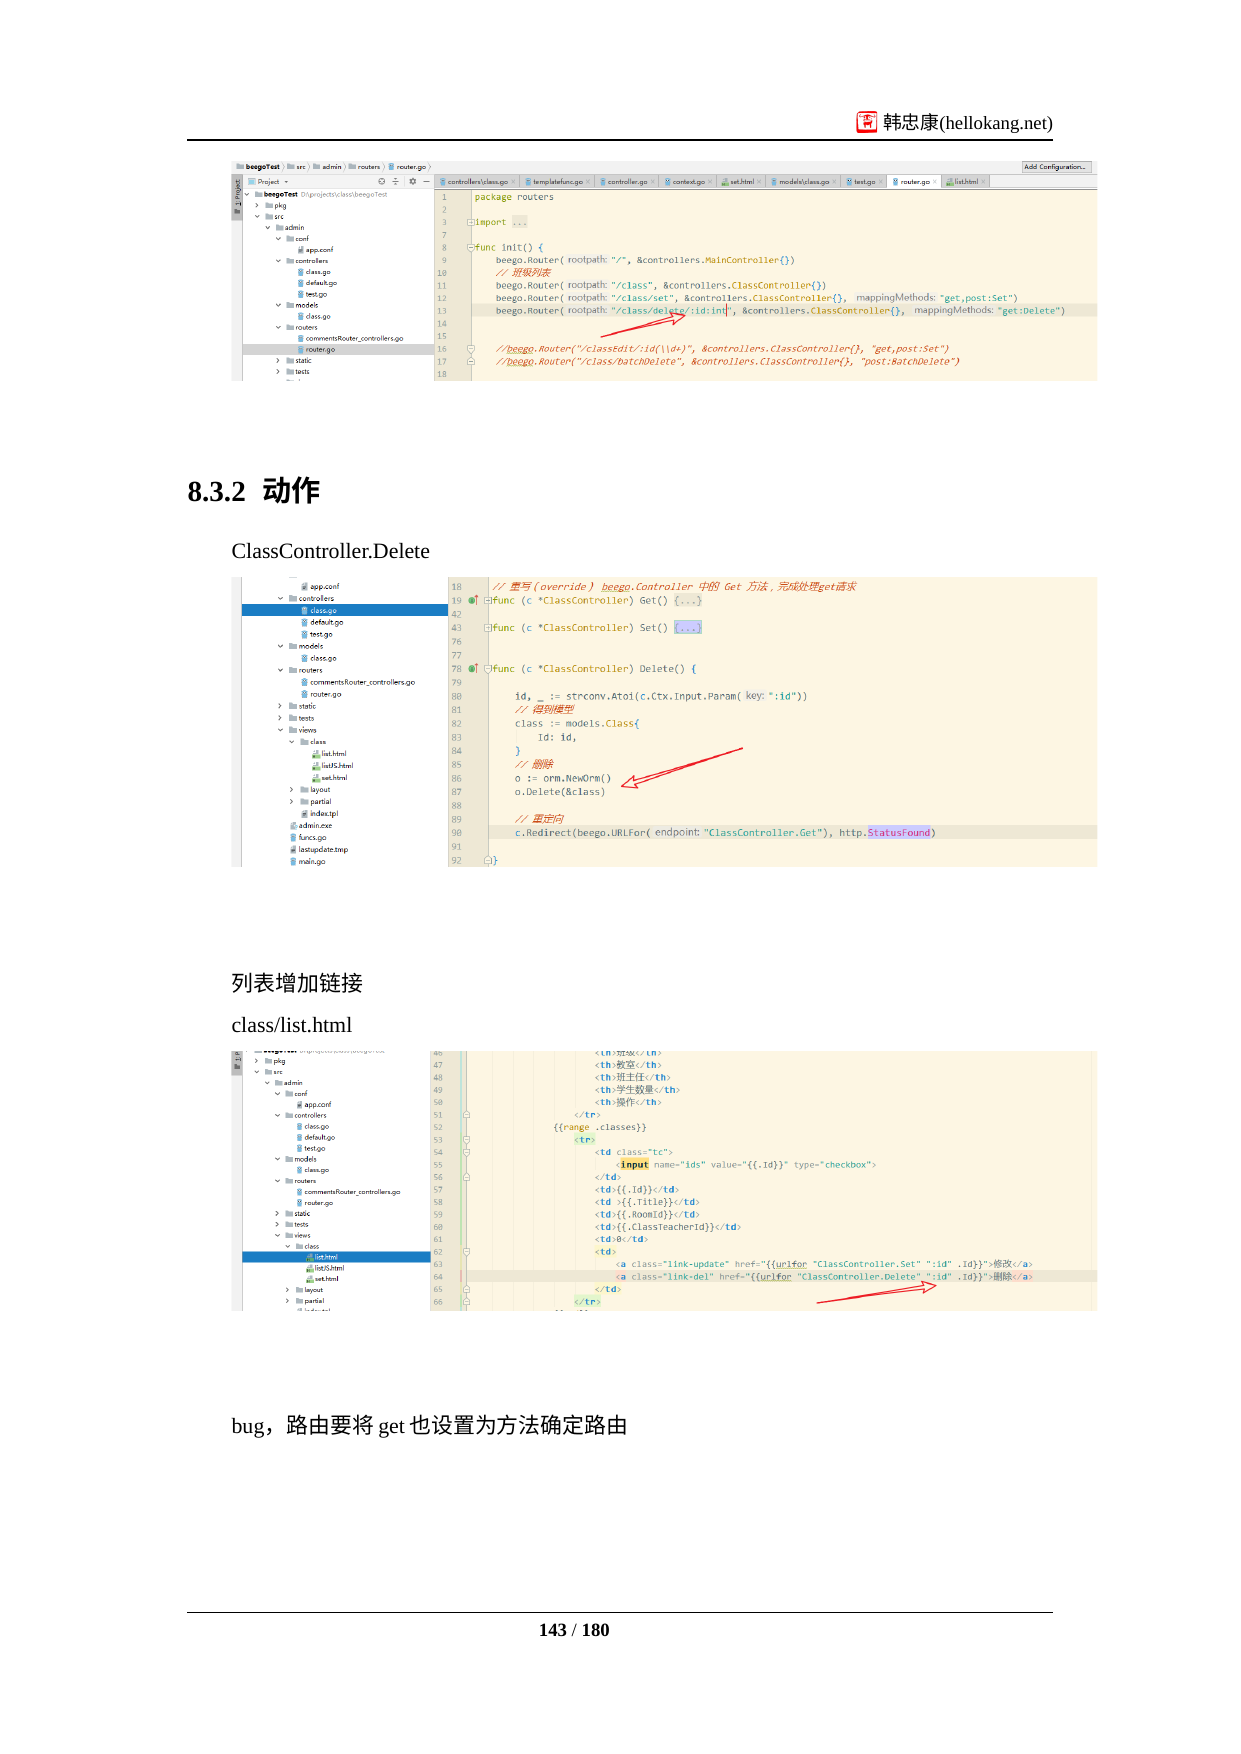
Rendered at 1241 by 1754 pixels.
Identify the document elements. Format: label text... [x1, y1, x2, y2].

picture [856, 111, 878, 133]
text class/list.html [187, 1009, 1053, 1041]
subtitle 动作 [187, 457, 1053, 522]
picture [231, 161, 1098, 381]
picture [231, 1051, 1098, 1311]
text bug，路由要将get也设置为方法确定路由 [187, 1408, 1053, 1440]
picture [231, 577, 1098, 867]
text 列表增加链接 [187, 966, 1053, 998]
text ClassController.Delete [187, 534, 1053, 567]
